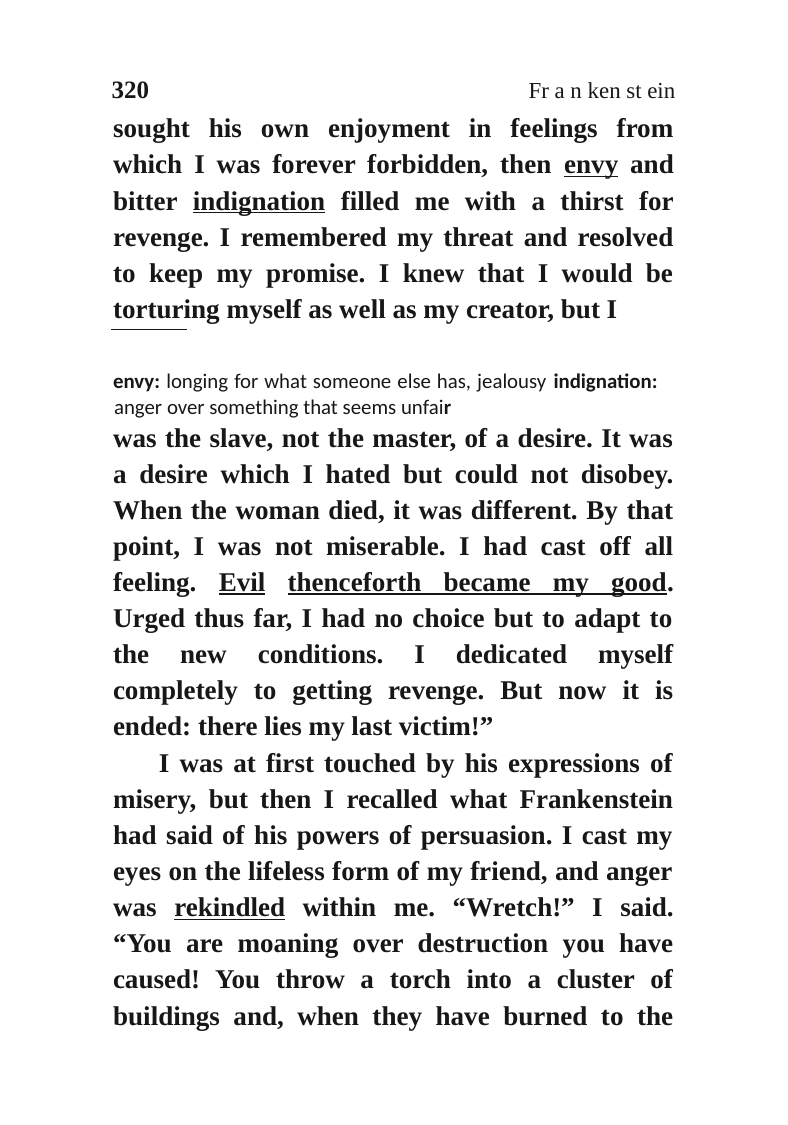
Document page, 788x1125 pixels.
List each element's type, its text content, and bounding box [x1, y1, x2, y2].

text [113, 112, 674, 324]
text was the slave, not the master, of a desire. It was a desire which I hated but could not disobey. When the woman died, it was different. By that point, I was not miserable. I had cast off all feeling. Evil thenceforth became my good. Urged thus far, I had no choice but to adapt to the new conditions. I dedicated myself completely to getting revenge. But now it is ended: there lies my last victim!” [113, 422, 674, 741]
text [113, 747, 674, 1031]
text envy: longing for what someone else has, jealousy indignation: anger over something that seems unfair [113, 368, 657, 420]
